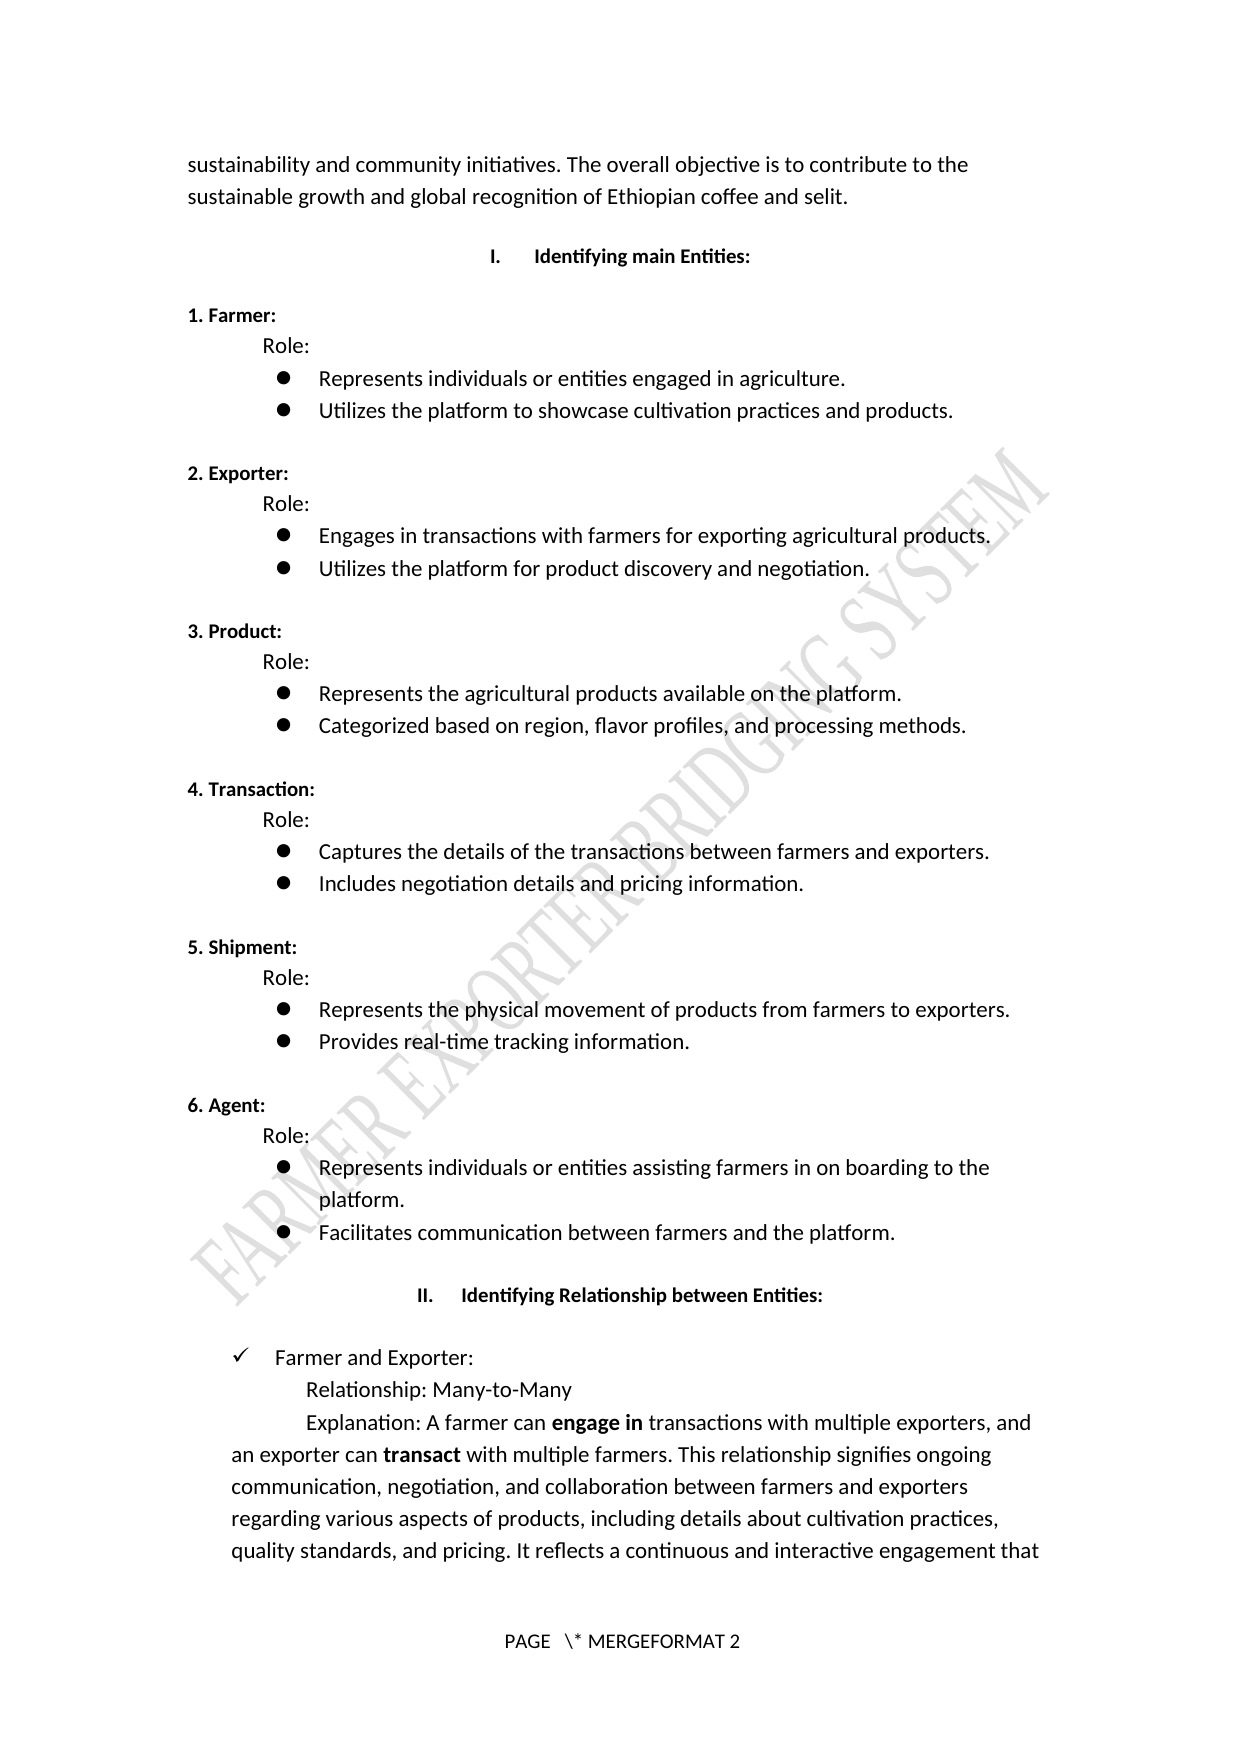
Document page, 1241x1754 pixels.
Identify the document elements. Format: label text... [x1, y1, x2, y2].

list Farmer and Exporter: [231, 1343, 1053, 1371]
list Identifying Relationship between Entities: [187, 1282, 1053, 1307]
list Represents individuals or entities assisting farmers in on boarding to the platform. [275, 1153, 1053, 1213]
list Provides real-time tracking information. [275, 1027, 1053, 1056]
text Role: [187, 331, 1053, 359]
list Represents the physical movement of products from farmers to exporters. [275, 995, 1053, 1023]
list Utilizes the platform to showcase cultivation practices and products. [275, 396, 1053, 424]
text Role: [187, 647, 1053, 675]
text Role: [187, 963, 1053, 991]
list Represents individuals or entities engaged in agriculture. [275, 364, 1053, 392]
text Role: [187, 1121, 1053, 1149]
list Utilizes the platform for product discovery and negotiation. [275, 554, 1053, 582]
text Relationship: Many-to-Many [231, 1376, 1053, 1403]
list Includes negotiation details and pricing information. [275, 869, 1053, 898]
list Exporter: [187, 460, 1053, 486]
list Facilitates communication between farmers and the platform. [275, 1218, 1053, 1246]
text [231, 1408, 1053, 1564]
text Role: [187, 805, 1053, 833]
list Captures the details of the transactions between farmers and exporters. [275, 837, 1053, 865]
list Identifying main Entities: [187, 243, 1053, 269]
text Role: [187, 489, 1053, 517]
list Shipment: [187, 934, 1053, 959]
list Transaction: [187, 776, 1053, 801]
list Engages in transactions with farmers for exporting agricultural products. [275, 522, 1053, 549]
list Product: [187, 618, 1053, 643]
list Agent: [187, 1092, 1053, 1117]
list Represents the agricultural products available on the platform. [275, 679, 1053, 707]
list Farmer: [187, 302, 1053, 328]
list Categorized based on region, flavor profiles, and processing methods. [275, 712, 1053, 740]
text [187, 150, 1053, 210]
